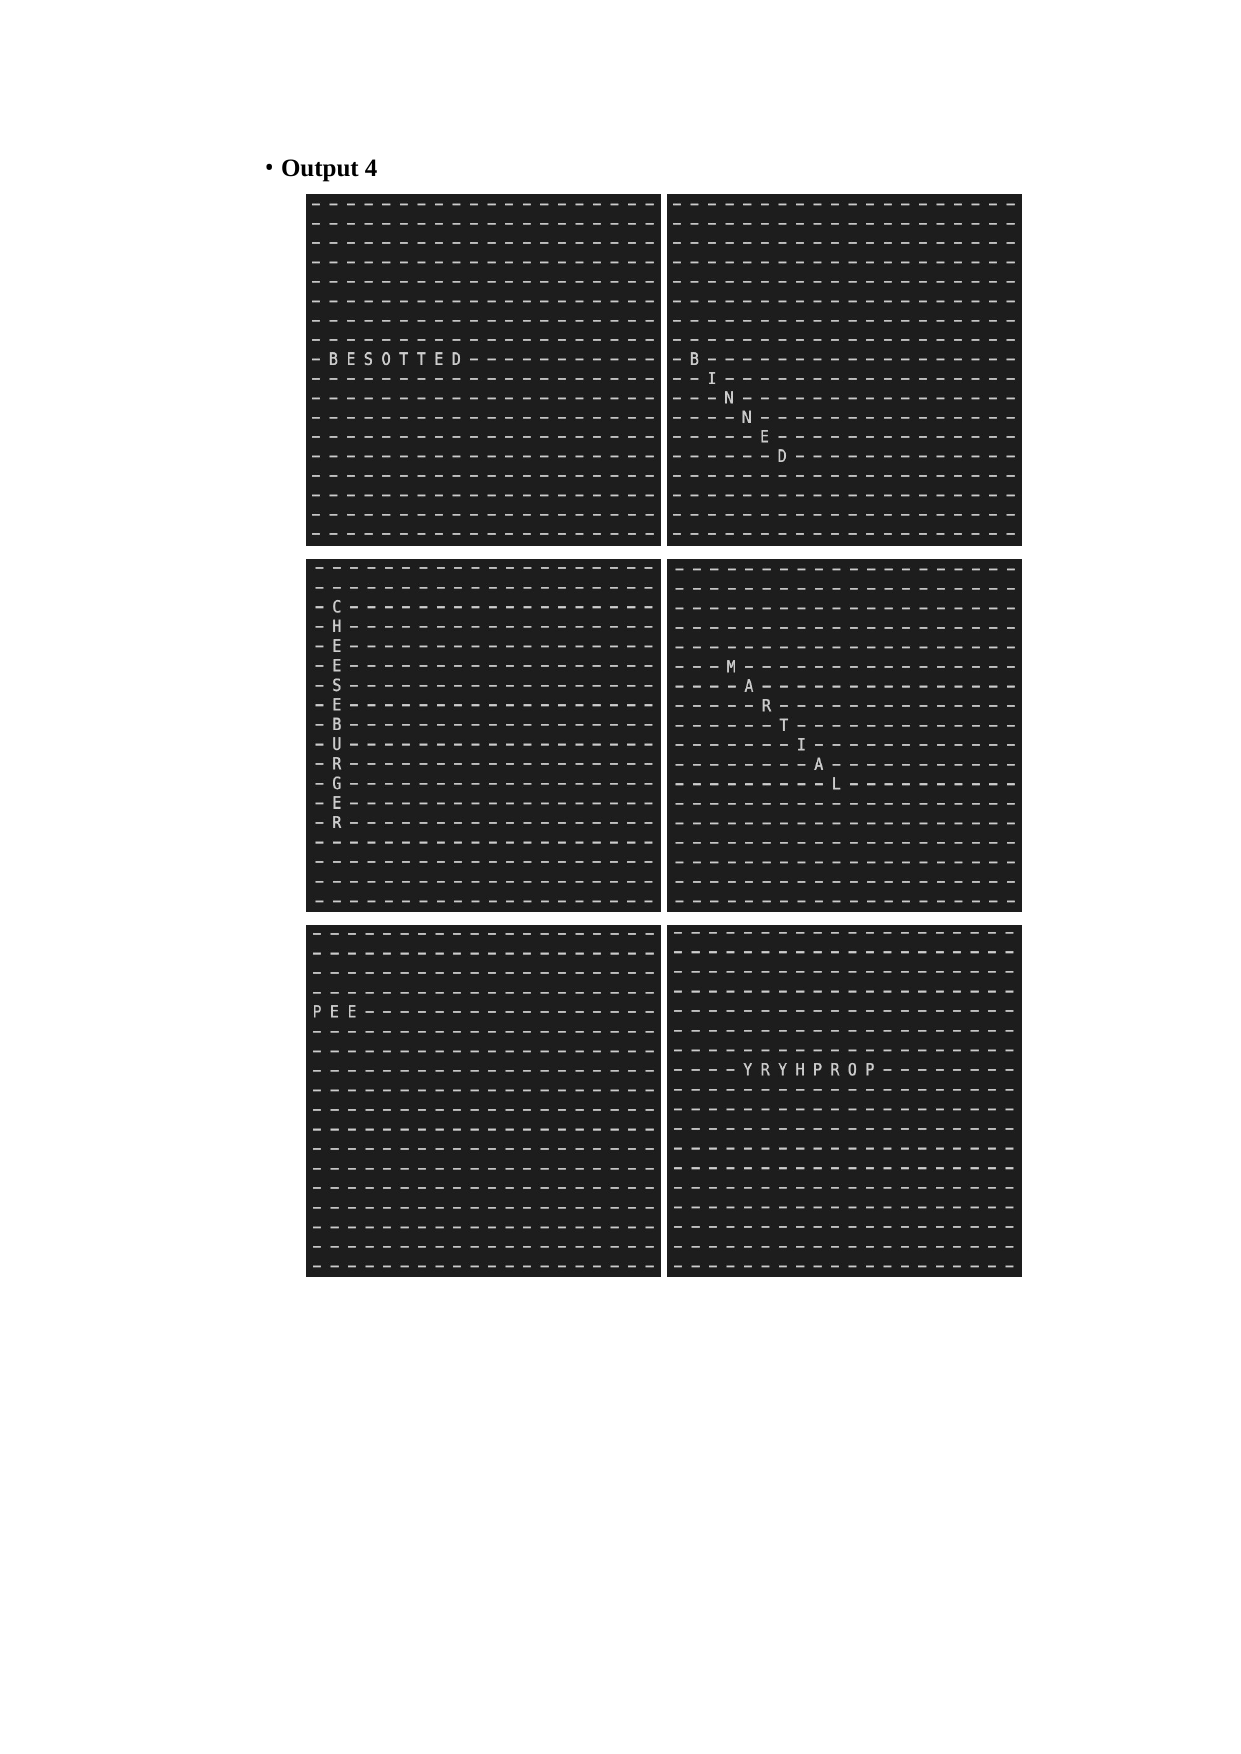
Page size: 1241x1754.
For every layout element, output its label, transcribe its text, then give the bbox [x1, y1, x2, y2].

picture [667, 194, 1022, 546]
picture [667, 925, 1022, 1277]
picture [306, 559, 661, 912]
picture [306, 194, 661, 546]
picture [306, 925, 661, 1277]
subtitle • Output 4 [264, 150, 1090, 184]
picture [667, 559, 1022, 912]
